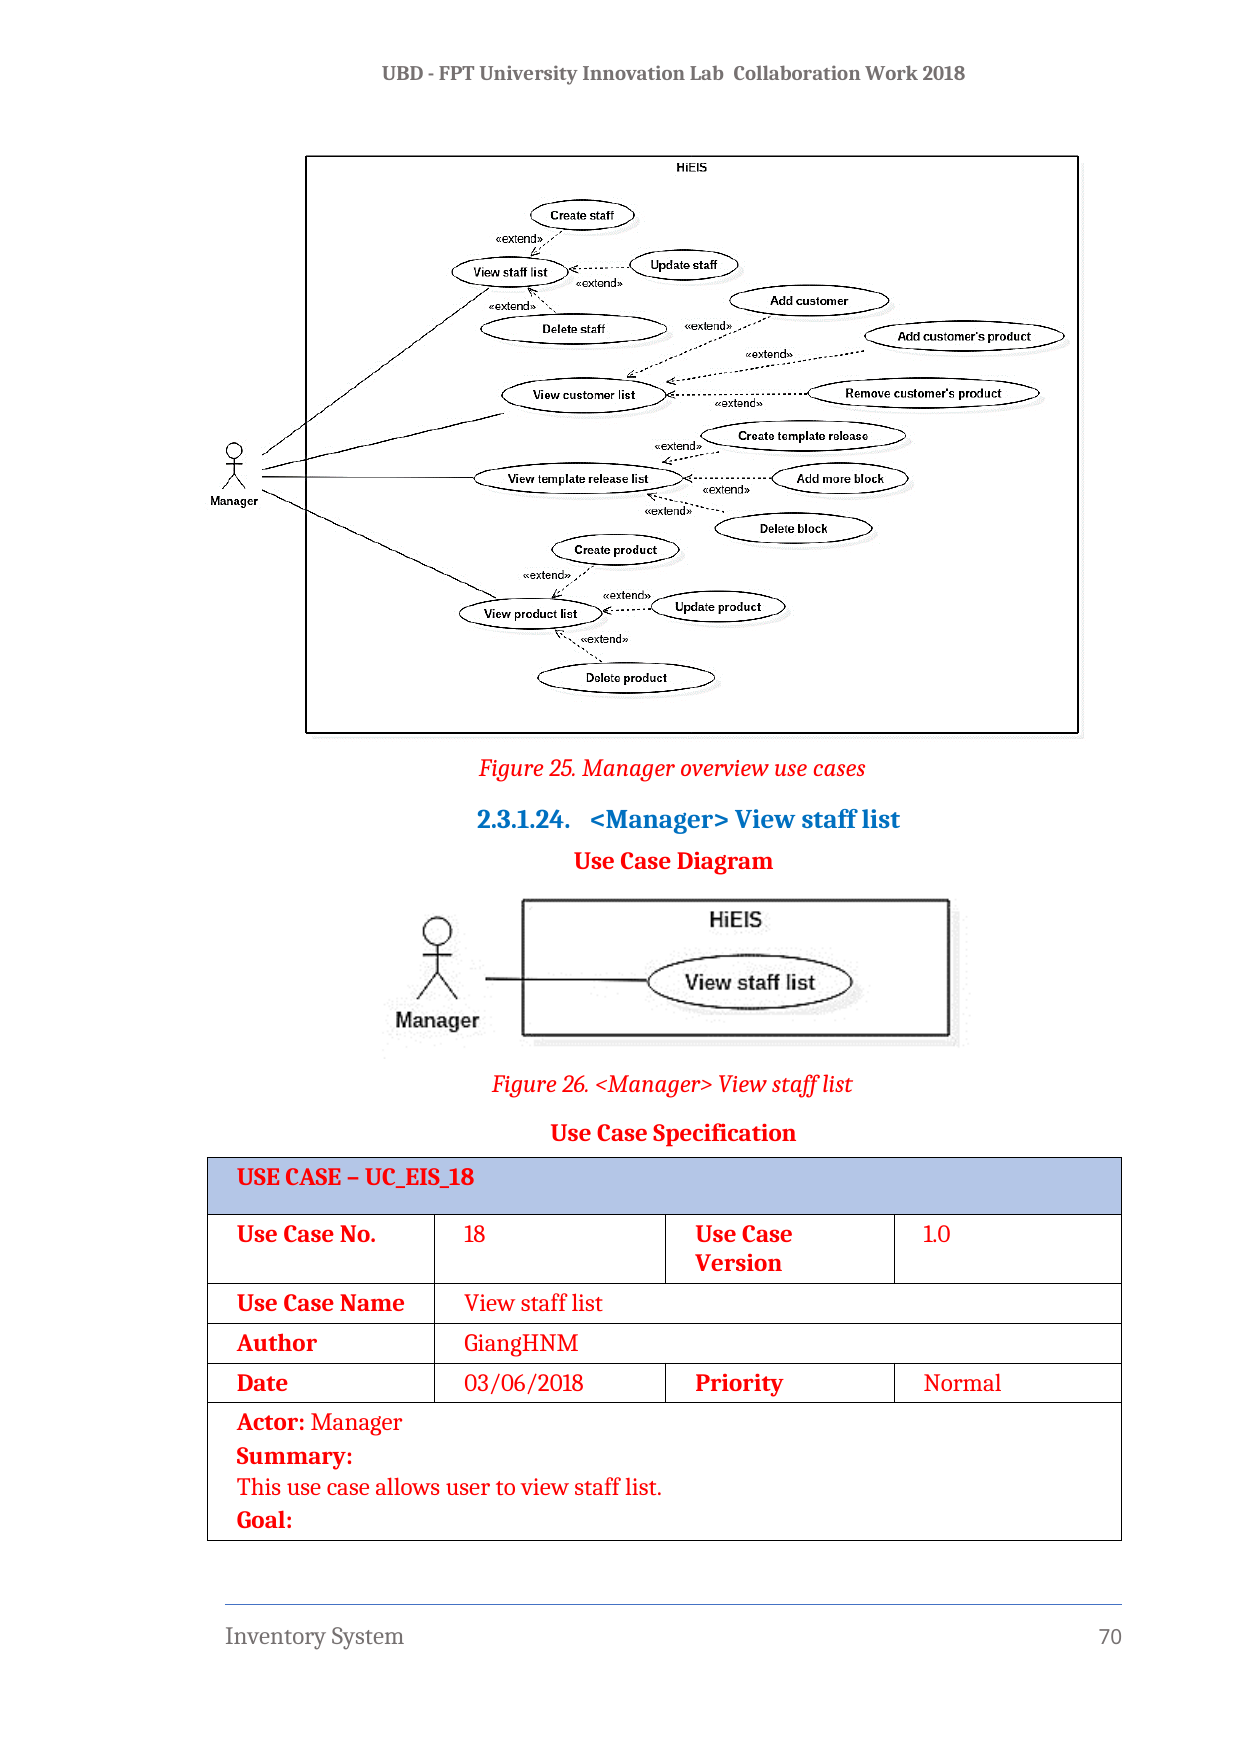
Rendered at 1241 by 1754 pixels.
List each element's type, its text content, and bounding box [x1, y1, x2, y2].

table_cell Priority [666, 1364, 894, 1402]
text Use Case Diagram [225, 847, 1122, 876]
picture [197, 147, 1113, 742]
picture [370, 885, 977, 1059]
table_cell Use Case No. [208, 1215, 434, 1283]
table_cell Use Case Version [666, 1215, 894, 1283]
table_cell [208, 1403, 1121, 1539]
table_cell Use Case Name [208, 1284, 434, 1323]
table_cell GiangHNM [435, 1324, 1121, 1362]
table_cell 18 [435, 1215, 665, 1283]
table_cell 1.0 [895, 1215, 1121, 1283]
table_cell Normal [895, 1364, 1121, 1402]
table_cell 03/06/2018 [435, 1364, 665, 1402]
table_cell Date [208, 1364, 434, 1402]
text Use Case Specification [225, 1119, 1122, 1148]
table_cell Author [208, 1324, 434, 1362]
text <Manager> View staff list [477, 804, 1122, 835]
table_cell View staff list [435, 1284, 1121, 1323]
table_header USE CASE – UC_EIS_18 [208, 1158, 1121, 1214]
